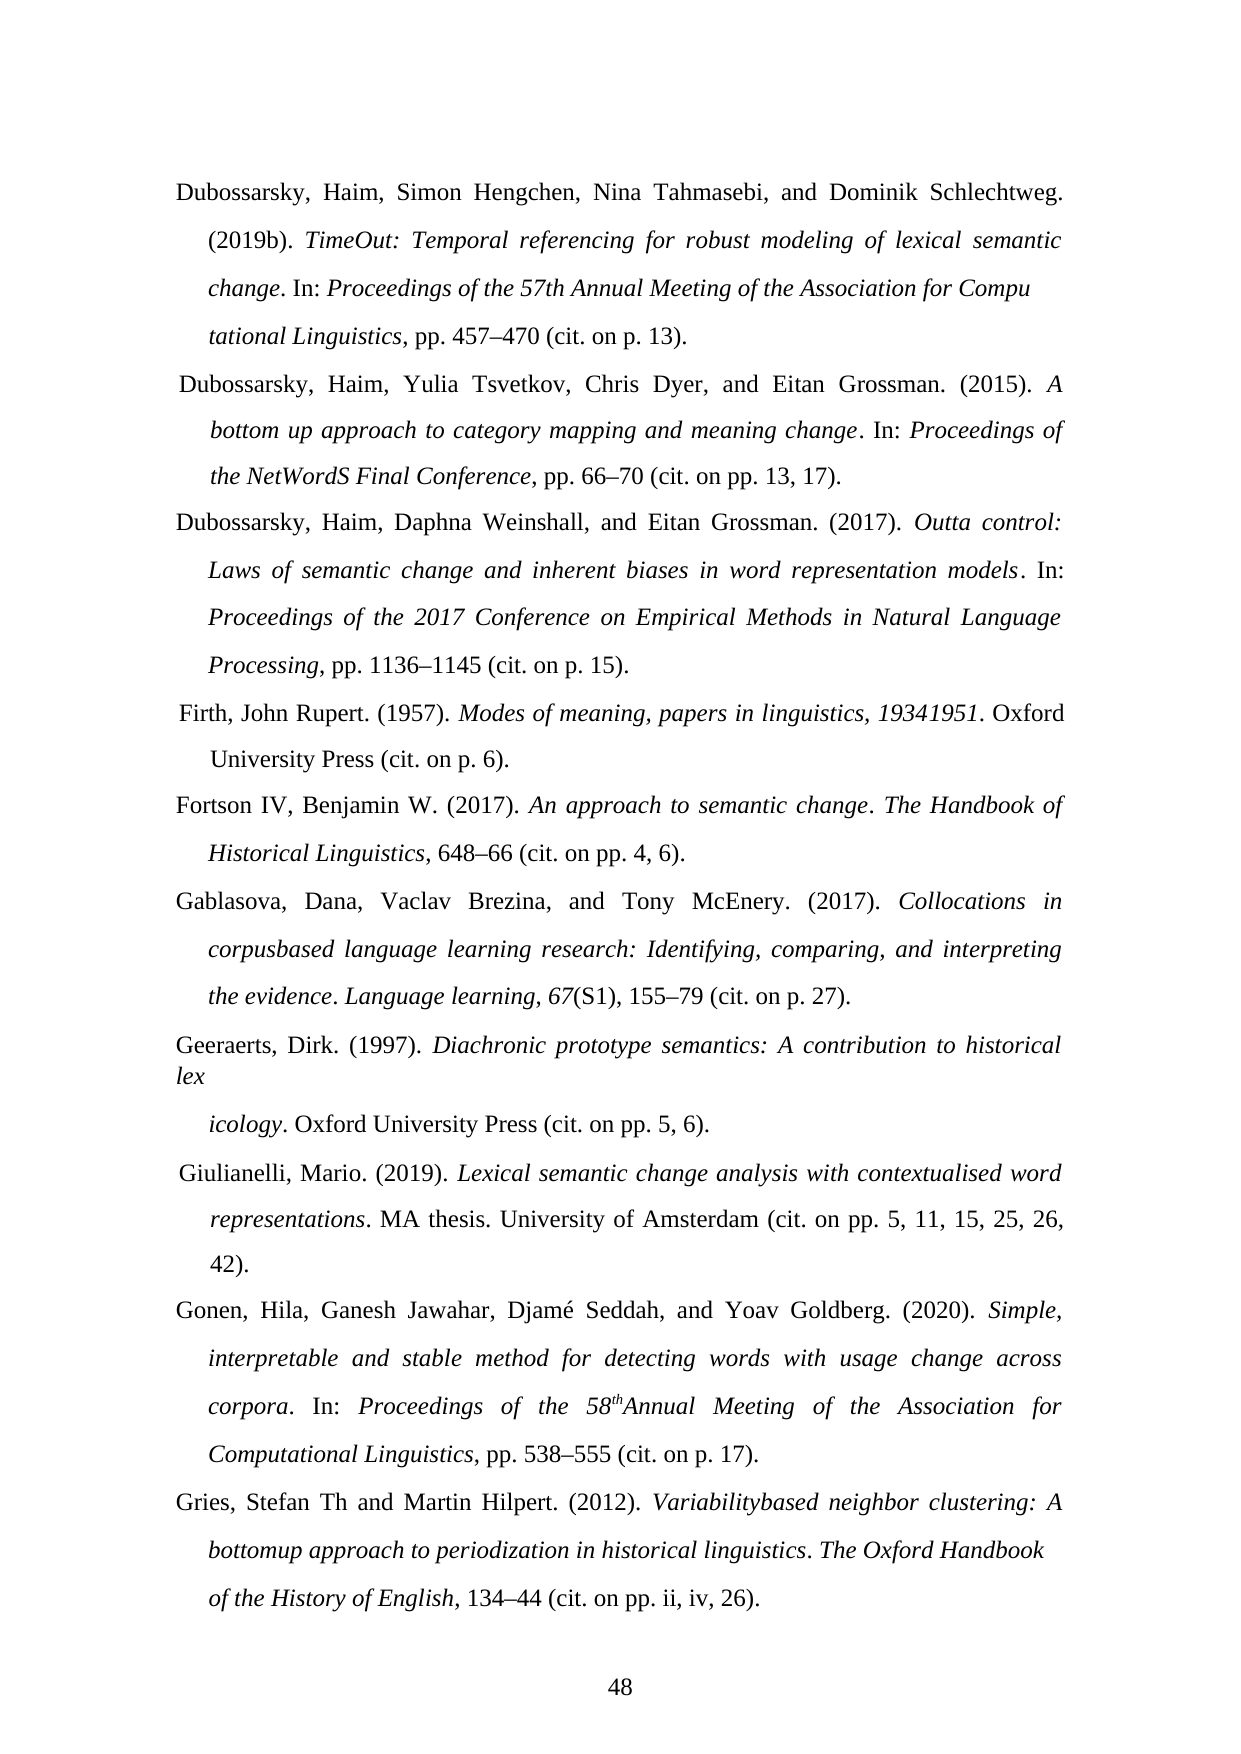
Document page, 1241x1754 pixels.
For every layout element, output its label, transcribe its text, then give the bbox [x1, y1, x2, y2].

text tational Linguistics, pp. 457–470 (cit. on p. 13). [208, 321, 1064, 349]
text of the History of English, 134–44 (cit. on pp. ii, iv, 26). [208, 1583, 1064, 1612]
text Dubossarsky, Haim, Simon Hengchen, Nina Tahmasebi, and Dominik Schlechtweg. (2019b). Time­Out: Temporal referencing for robust modeling of lexical semantic change. In: Proceedings of the 57th Annual Meeting of the Association for Compu­ [176, 177, 1064, 301]
text Firth, John Rupert. (1957). Modes of meaning, papers in linguistics, 1934­1951. Oxford University Press (cit. on p. 6). [179, 698, 1064, 773]
text icology. Oxford University Press (cit. on pp. 5, 6). [208, 1109, 1064, 1138]
text Gablasova, Dana, Vaclav Brezina, and Tony McEnery. (2017). Collocations in corpusbased language learning research: Identifying, comparing, and interpreting the evidence. Language learning, 67(S1), 155–79 (cit. on p. 27). [176, 886, 1064, 1010]
text Geeraerts, Dirk. (1997). Diachronic prototype semantics: A contribution to historical lex­ [176, 1030, 1064, 1089]
text Gries, Stefan Th and Martin Hilpert. (2012). Variability­based neighbor clustering: A bottom­up approach to periodization in historical linguistics. The Oxford Handbook [176, 1487, 1064, 1563]
text Dubossarsky, Haim, Daphna Weinshall, and Eitan Grossman. (2017). Outta control: Laws of semantic change and inherent biases in word representation models. In: Proceedings of the 2017 Conference on Empirical Methods in Natural Language Processing, pp. 1136–1145 (cit. on p. 15). [176, 507, 1064, 679]
text Fortson IV, Benjamin W. (2017). An approach to semantic change. The Handbook of Historical Linguistics, 648–66 (cit. on pp. 4, 6). [176, 790, 1064, 867]
text Gonen, Hila, Ganesh Jawahar, Djamé Seddah, and Yoav Goldberg. (2020). Simple, interpretable and stable method for detecting words with usage change across corpora. In: Proceedings of the 58thAnnual Meeting of the Association for Computational Linguistics, pp. 538–555 (cit. on p. 17). [176, 1296, 1064, 1467]
text Dubossarsky, Haim, Yulia Tsvetkov, Chris Dyer, and Eitan Grossman. (2015). A bottom up approach to category mapping and meaning change. In: Proceedings of the NetWordS Final Conference, pp. 66–70 (cit. on pp. 13, 17). [179, 369, 1064, 489]
text Giulianelli, Mario. (2019). Lexical semantic change analysis with contextualised word representations. MA thesis. University of Amsterdam (cit. on pp. 5, 11, 15, 25, 26, 42). [179, 1158, 1064, 1278]
